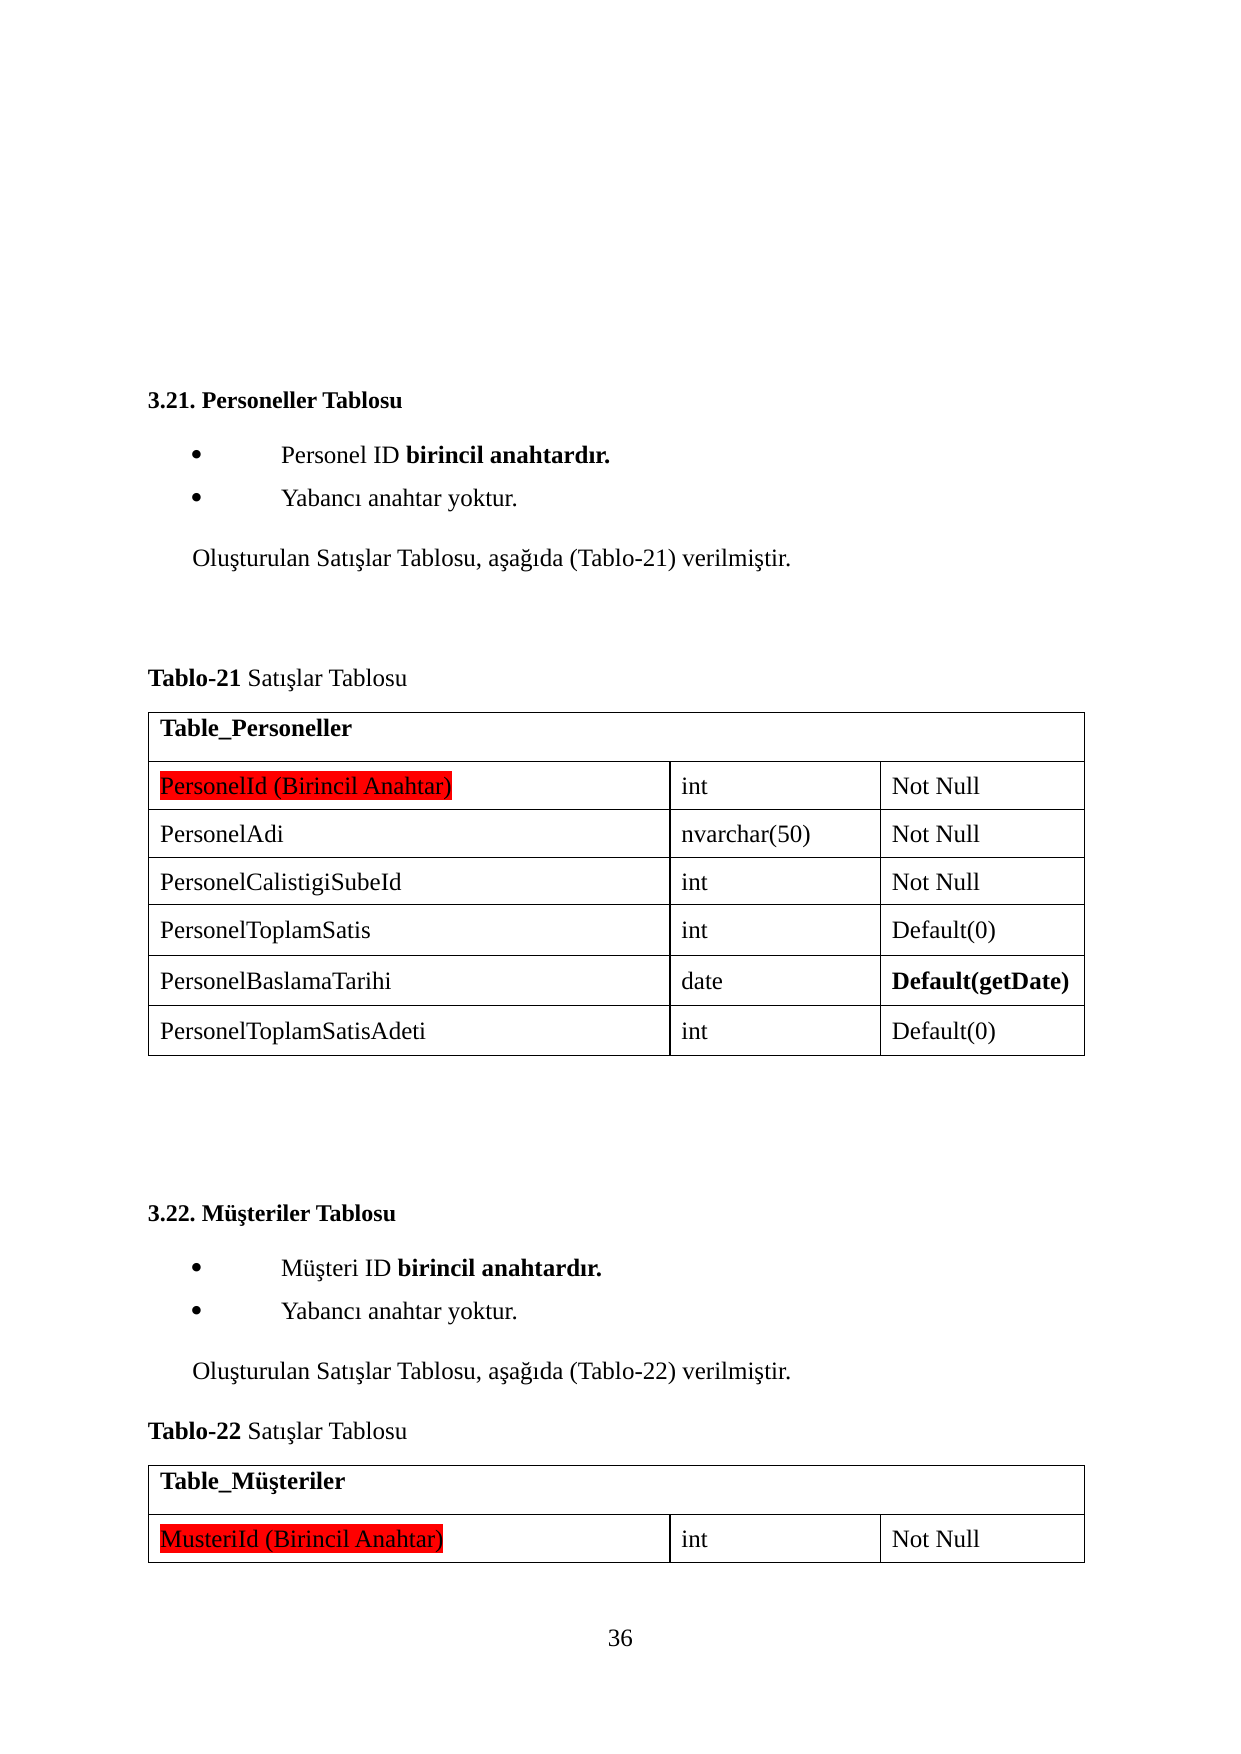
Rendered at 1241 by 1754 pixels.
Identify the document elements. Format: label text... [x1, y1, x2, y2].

list Personel ID birincil anahtardır. [192, 440, 1092, 469]
subtitle 3.22. Müşteriler Tablosu [148, 1199, 1092, 1227]
subtitle 3.21. Personeller Tablosu [148, 386, 1092, 414]
table_header Table_Personeller [149, 713, 1084, 761]
table_cell PersonelAdi [149, 810, 669, 857]
text Oluşturulan Satışlar Tablosu, aşağıda (Tablo-22) verilmiştir. [148, 1356, 1092, 1385]
table_cell PersonelToplamSatis [149, 905, 669, 954]
table_cell PersonelId (Birincil Anahtar) [149, 762, 669, 809]
table_cell Default(getDate) [881, 956, 1084, 1005]
table_cell int [671, 905, 880, 954]
table_cell PersonelBaslamaTarihi [149, 956, 669, 1005]
table_cell date [671, 956, 880, 1005]
table_cell int [671, 858, 880, 904]
text Oluşturulan Satışlar Tablosu, aşağıda (Tablo-21) verilmiştir. [148, 543, 1092, 572]
table_cell int [671, 1006, 880, 1055]
table_cell int [671, 762, 880, 809]
table_cell Not Null [881, 762, 1084, 809]
table_header Table_Müşteriler [149, 1466, 1084, 1514]
list Yabancı anahtar yoktur. [192, 1296, 1092, 1325]
text Tablo-22 Satışlar Tablosu [148, 1416, 1092, 1444]
table_cell Default(0) [881, 905, 1084, 954]
table_cell Default(0) [881, 1006, 1084, 1055]
table_cell nvarchar(50) [671, 810, 880, 857]
table_cell Not Null [881, 1515, 1084, 1562]
list Müşteri ID birincil anahtardır. [192, 1253, 1092, 1282]
table_cell Not Null [881, 858, 1084, 904]
table_cell Not Null [881, 810, 1084, 857]
table_cell PersonelToplamSatisAdeti [149, 1006, 669, 1055]
table_cell PersonelCalistigiSubeId [149, 858, 669, 904]
text Tablo-21 Satışlar Tablosu [148, 663, 1092, 691]
table_cell MusteriId (Birincil Anahtar) [149, 1515, 669, 1562]
list Yabancı anahtar yoktur. [192, 483, 1092, 512]
table_cell int [671, 1515, 880, 1562]
